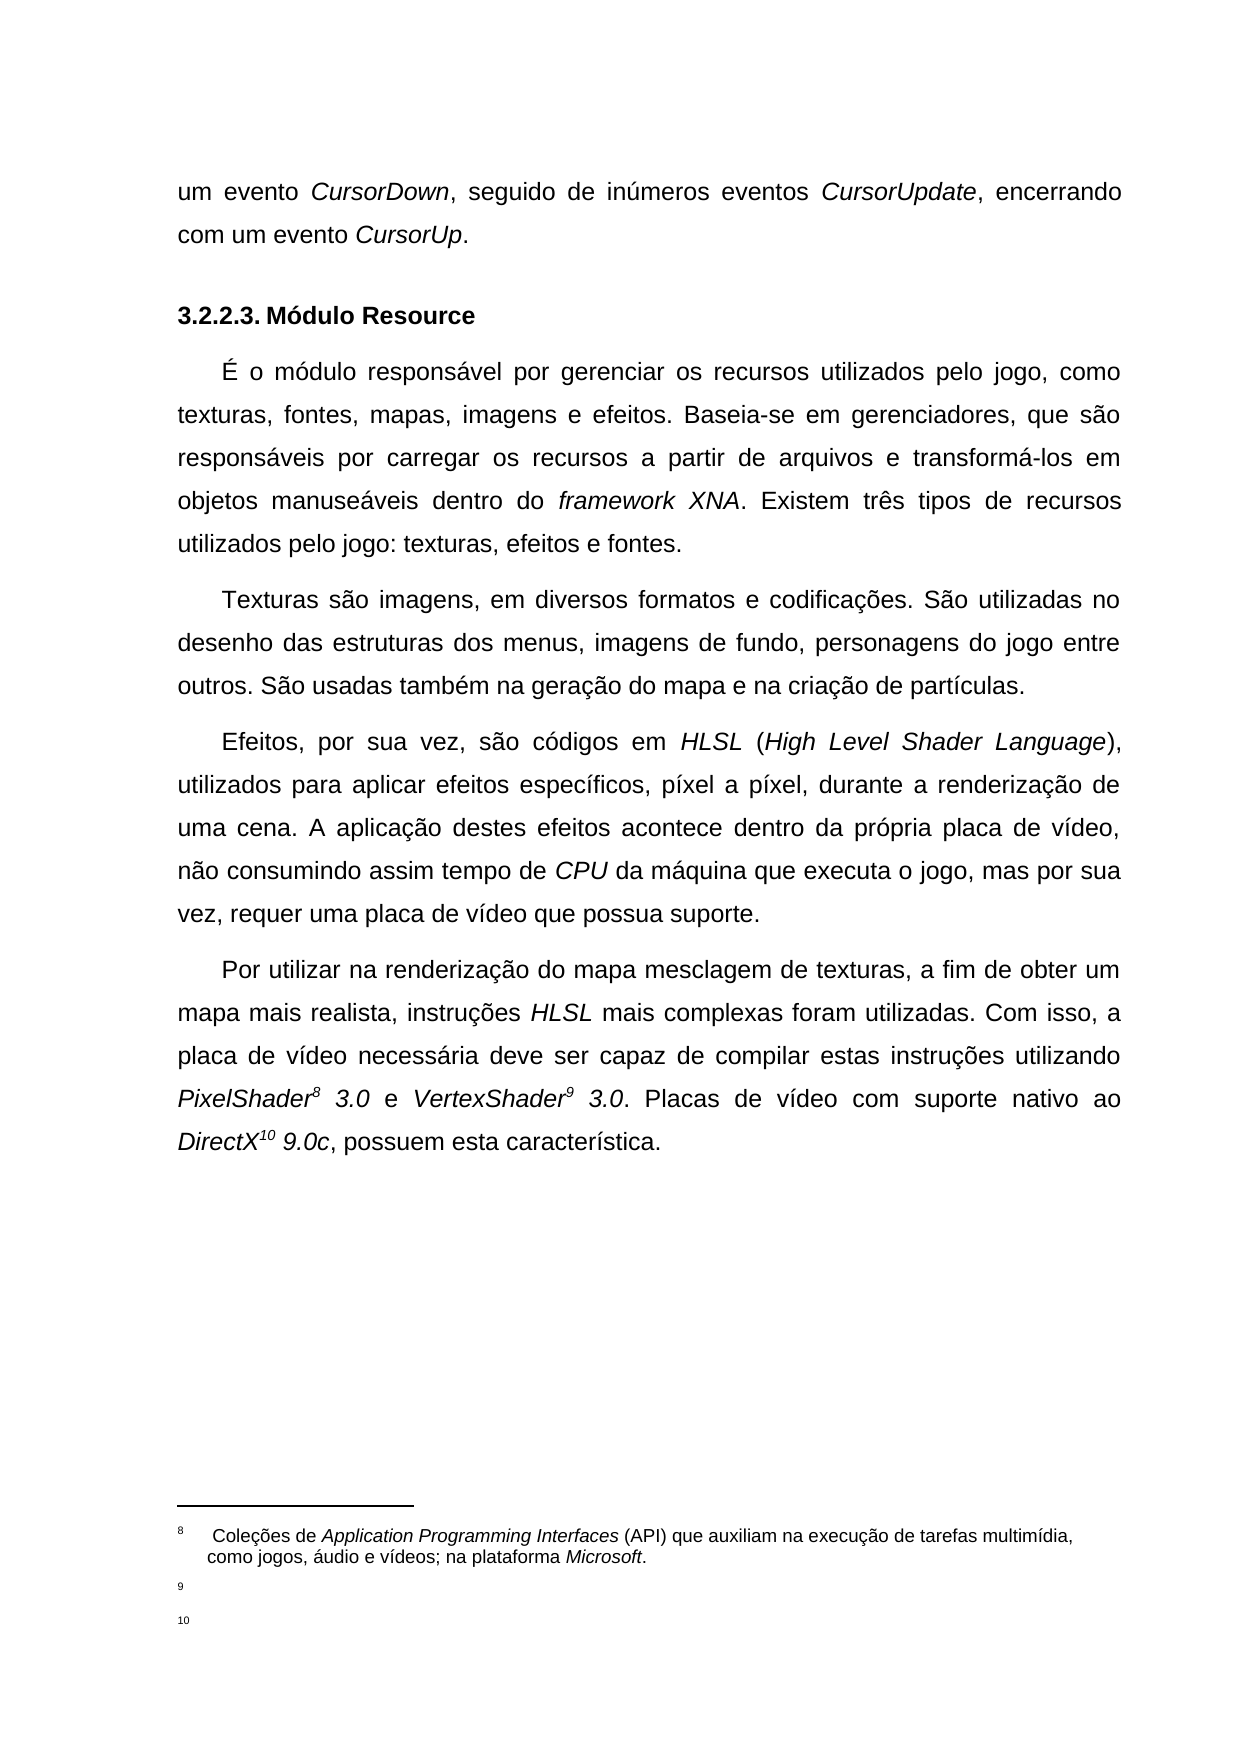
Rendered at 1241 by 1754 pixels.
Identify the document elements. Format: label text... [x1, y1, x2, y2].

subtitle Módulo Resource [177, 301, 1122, 330]
text Efeitos, por sua vez, são códigos em HLSL (High Level Shader Language), utilizados para aplicar efeitos específicos, píxel a píxel, durante a renderização de uma cena. A aplicação destes efeitos acontece dentro da própria placa de vídeo, não consumindo assim tempo de CPU da máquina que executa o jogo, mas por sua vez, requer uma placa de vídeo que possua suporte. [177, 727, 1122, 928]
text É o módulo responsável por gerenciar os recursos utilizados pelo jogo, como texturas, fontes, mapas, imagens e efeitos. Baseia-se em gerenciadores, que são responsáveis por carregar os recursos a partir de arquivos e transformá-los em objetos manuseáveis dentro do framework XNA. Existem três tipos de recursos utilizados pelo jogo: texturas, efeitos e fontes. [177, 357, 1122, 558]
text Texturas são imagens, em diversos formatos e codificações. São utilizadas no desenho das estruturas dos menus, imagens de fundo, personagens do jogo entre outros. São usadas também na geração do mapa e na criação de partículas. [177, 585, 1122, 700]
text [177, 177, 1122, 249]
text Por utilizar na renderização do mapa mesclagem de texturas, a fim de obter um mapa mais realista, instruções HLSL mais complexas foram utilizadas. Com isso, a placa de vídeo necessária deve ser capaz de compilar estas instruções utilizando PixelShader 3.0 e VertexShader 3.0. Placas de vídeo com suporte nativo ao DirectX 9.0c, possuem esta característica. [177, 955, 1122, 1156]
